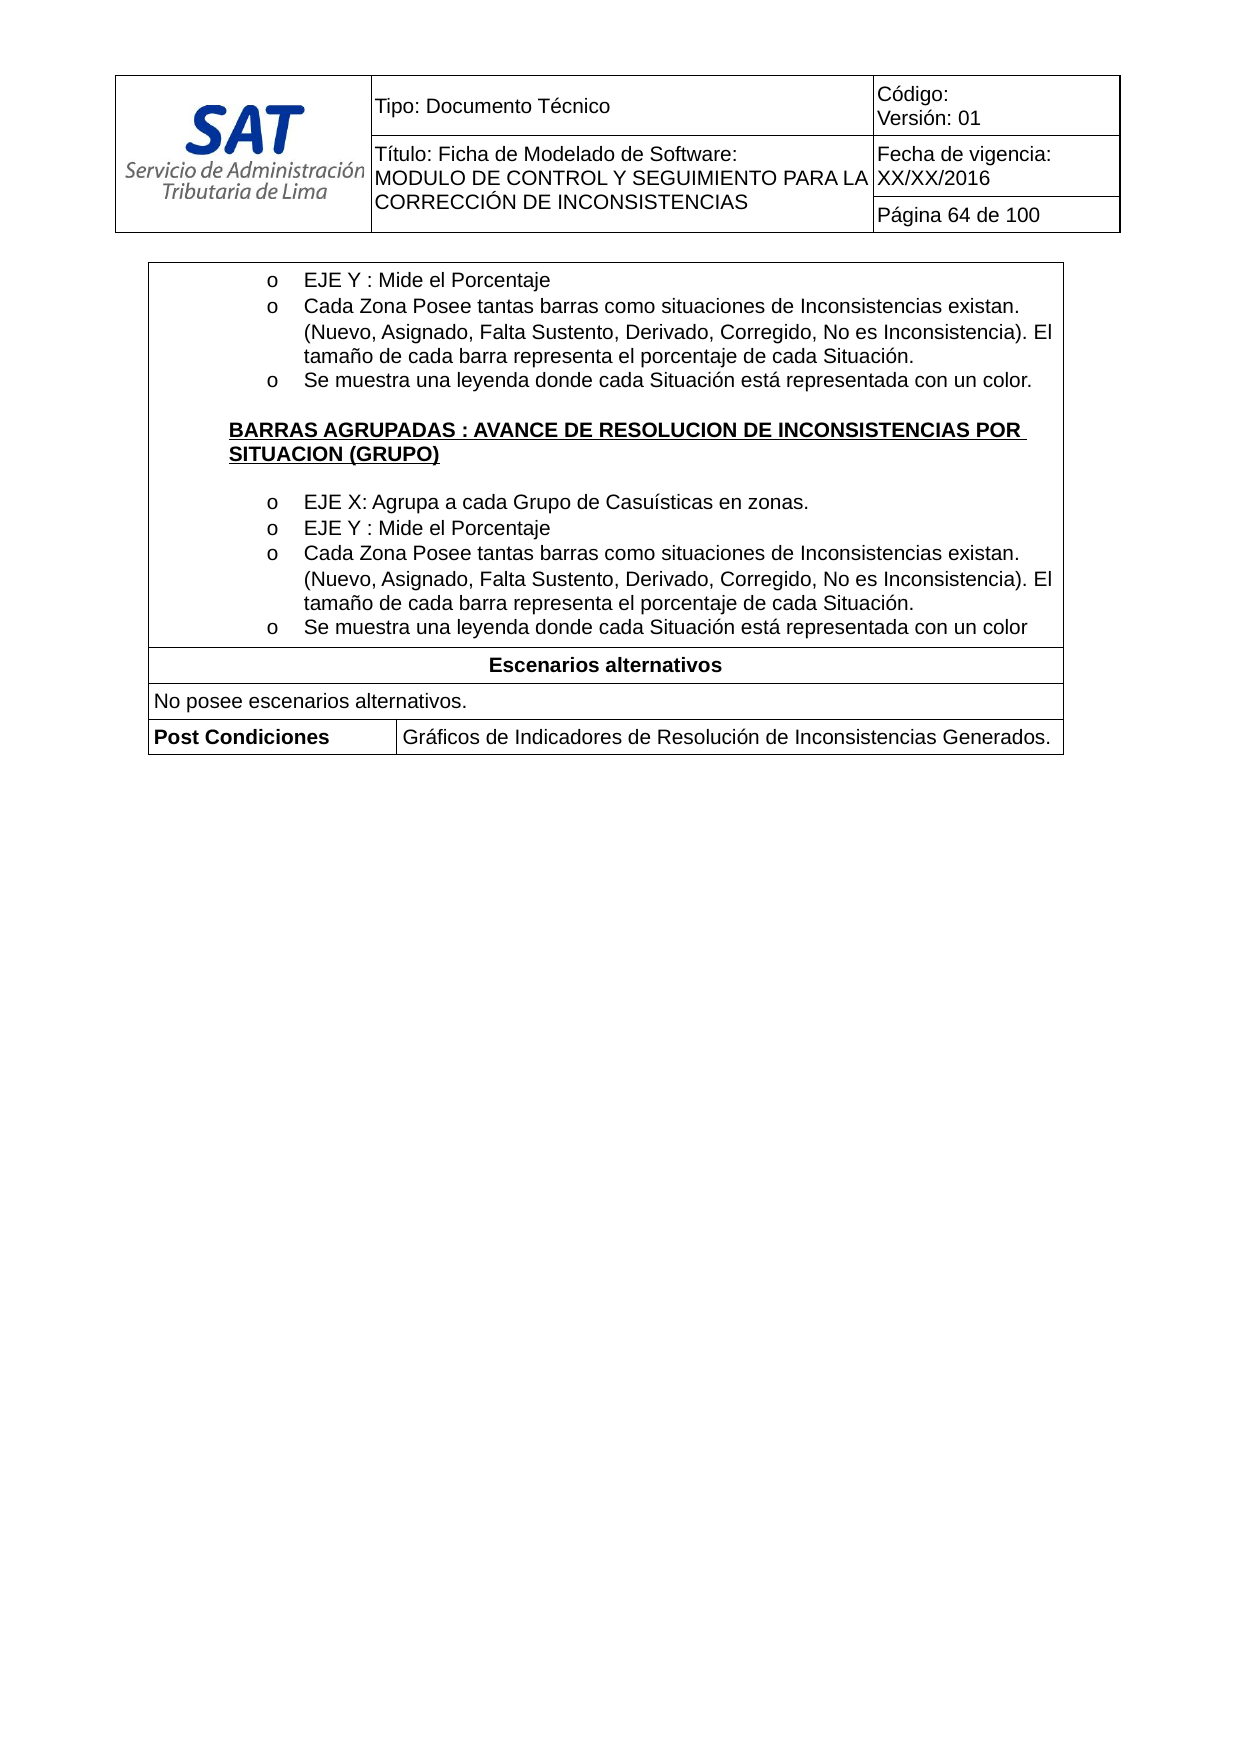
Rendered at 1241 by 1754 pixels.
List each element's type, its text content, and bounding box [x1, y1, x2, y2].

table_cell No posee escenarios alternativos. [149, 684, 1063, 718]
table_cell Escenarios alternativos [149, 648, 1063, 682]
table_cell Post Condiciones [149, 720, 396, 754]
picture [125, 105, 365, 199]
table_cell Gráficos de Indicadores de Resolución de Inconsistencias Generados. [397, 720, 1063, 754]
